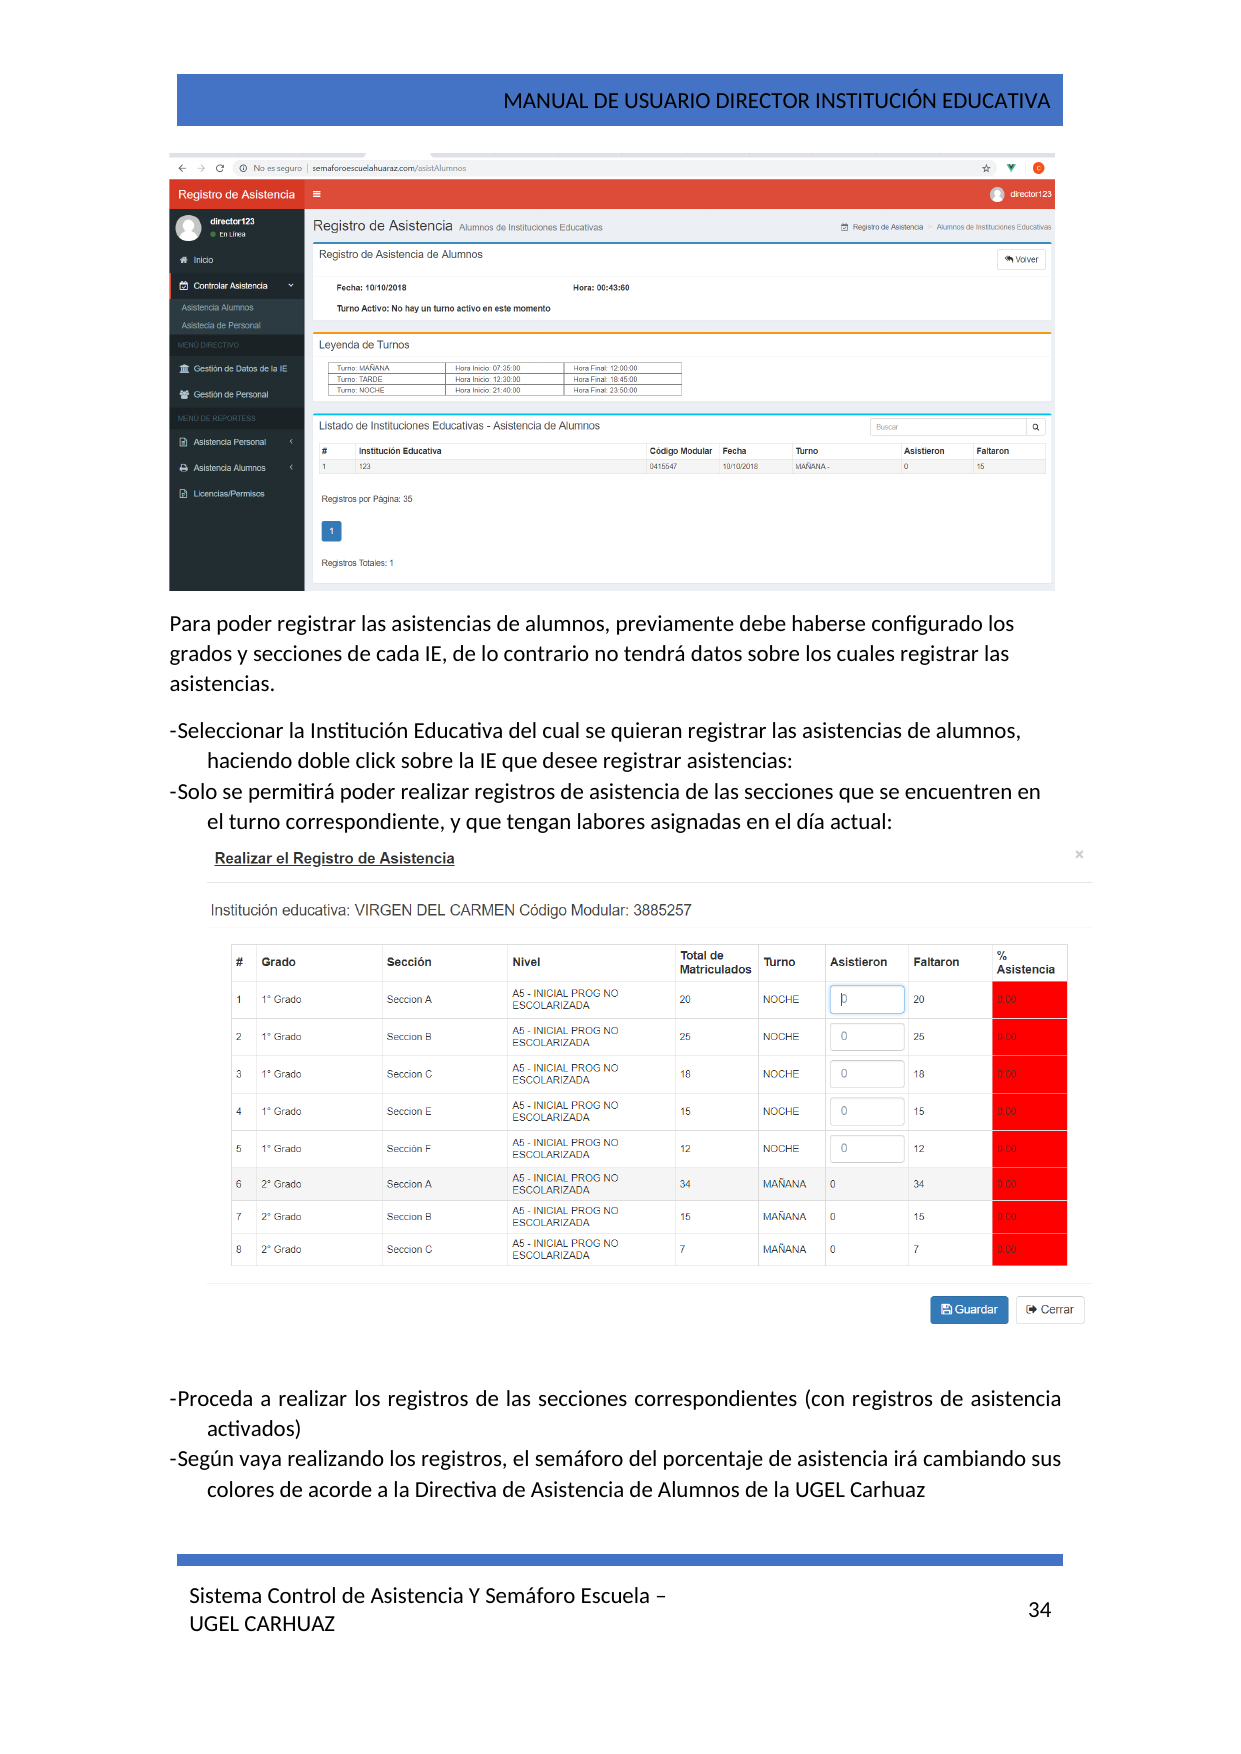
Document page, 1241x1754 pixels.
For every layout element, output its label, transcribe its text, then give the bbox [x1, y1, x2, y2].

list Solo se permitirá poder realizar registros de asistencia de las secciones que se encuentren en el turno correspondiente, y que tengan labores asignadas en el día actual: [169, 777, 1063, 835]
picture [169, 153, 1055, 591]
list Seleccionar la Institución Educativa del cual se quieran registrar las asistencias de alumnos, haciendo doble click sobre la IE que desee registrar asistencias: [169, 716, 1063, 774]
list Según vaya realizando los registros, el semáforo del porcentaje de asistencia irá cambiando sus colores de acorde a la Directiva de Asistencia de Alumnos de la UGEL Carhuaz [169, 1444, 1063, 1503]
list Proceda a realizar los registros de las secciones correspondientes (con registros de asistencia activados) [169, 1384, 1063, 1442]
text Para poder registrar las asistencias de alumnos, previamente debe haberse configurado los grados y secciones de cada IE, de lo contrario no tendrá datos sobre los cuales registrar las asistencias. [169, 609, 1063, 697]
picture [206, 837, 1093, 1352]
